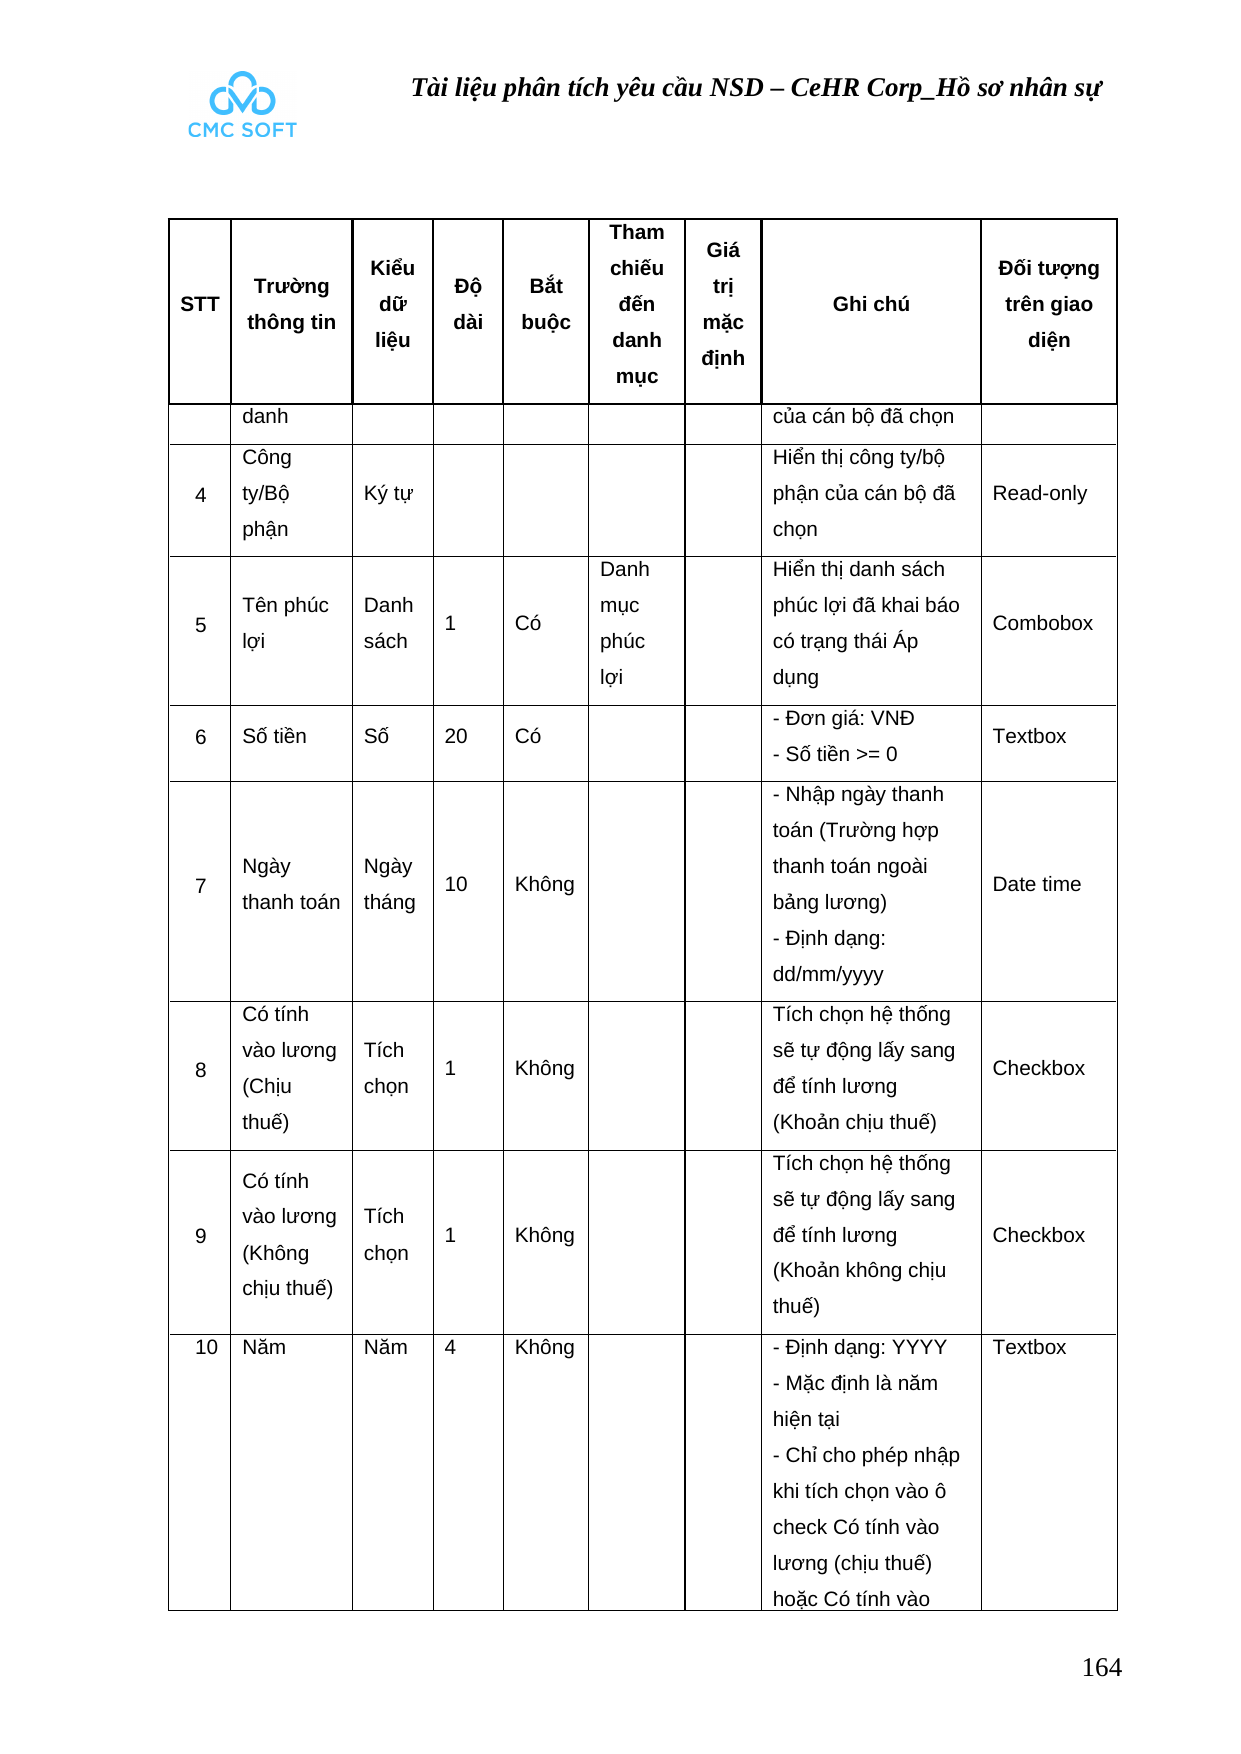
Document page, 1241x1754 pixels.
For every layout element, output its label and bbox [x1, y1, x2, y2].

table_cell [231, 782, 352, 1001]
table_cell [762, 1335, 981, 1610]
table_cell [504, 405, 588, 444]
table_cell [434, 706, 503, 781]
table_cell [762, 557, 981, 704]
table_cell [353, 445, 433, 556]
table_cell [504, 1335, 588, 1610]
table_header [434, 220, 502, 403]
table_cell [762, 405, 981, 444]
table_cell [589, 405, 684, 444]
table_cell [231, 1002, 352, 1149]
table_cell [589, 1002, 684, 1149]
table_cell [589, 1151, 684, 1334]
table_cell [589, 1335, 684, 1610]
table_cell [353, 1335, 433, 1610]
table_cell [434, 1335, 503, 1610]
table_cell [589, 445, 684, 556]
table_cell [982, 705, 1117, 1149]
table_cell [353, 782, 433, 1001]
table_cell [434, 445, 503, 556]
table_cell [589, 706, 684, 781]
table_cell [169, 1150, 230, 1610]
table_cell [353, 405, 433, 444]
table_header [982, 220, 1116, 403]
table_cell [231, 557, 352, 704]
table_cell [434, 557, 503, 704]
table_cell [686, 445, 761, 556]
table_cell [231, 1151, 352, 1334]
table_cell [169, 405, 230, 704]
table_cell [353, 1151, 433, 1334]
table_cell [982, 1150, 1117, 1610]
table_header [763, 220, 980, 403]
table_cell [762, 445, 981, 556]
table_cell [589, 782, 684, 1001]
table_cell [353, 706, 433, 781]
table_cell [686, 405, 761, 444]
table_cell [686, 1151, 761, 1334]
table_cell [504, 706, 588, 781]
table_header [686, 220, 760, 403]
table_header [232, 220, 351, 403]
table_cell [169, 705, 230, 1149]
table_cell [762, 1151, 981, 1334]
picture [188, 71, 297, 137]
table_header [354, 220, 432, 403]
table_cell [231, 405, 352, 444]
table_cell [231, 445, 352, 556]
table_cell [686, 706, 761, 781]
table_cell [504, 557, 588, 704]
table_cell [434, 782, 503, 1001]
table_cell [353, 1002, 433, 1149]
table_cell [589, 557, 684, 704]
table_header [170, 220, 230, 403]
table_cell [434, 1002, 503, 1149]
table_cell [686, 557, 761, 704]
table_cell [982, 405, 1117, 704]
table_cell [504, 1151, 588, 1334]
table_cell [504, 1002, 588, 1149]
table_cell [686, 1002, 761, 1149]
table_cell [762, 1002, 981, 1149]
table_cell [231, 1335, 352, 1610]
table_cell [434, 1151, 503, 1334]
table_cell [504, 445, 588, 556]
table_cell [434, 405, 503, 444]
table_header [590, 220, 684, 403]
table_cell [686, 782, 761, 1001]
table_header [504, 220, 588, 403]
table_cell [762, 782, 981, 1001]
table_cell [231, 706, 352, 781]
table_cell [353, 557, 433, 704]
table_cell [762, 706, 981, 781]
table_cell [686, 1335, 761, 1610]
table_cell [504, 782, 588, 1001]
